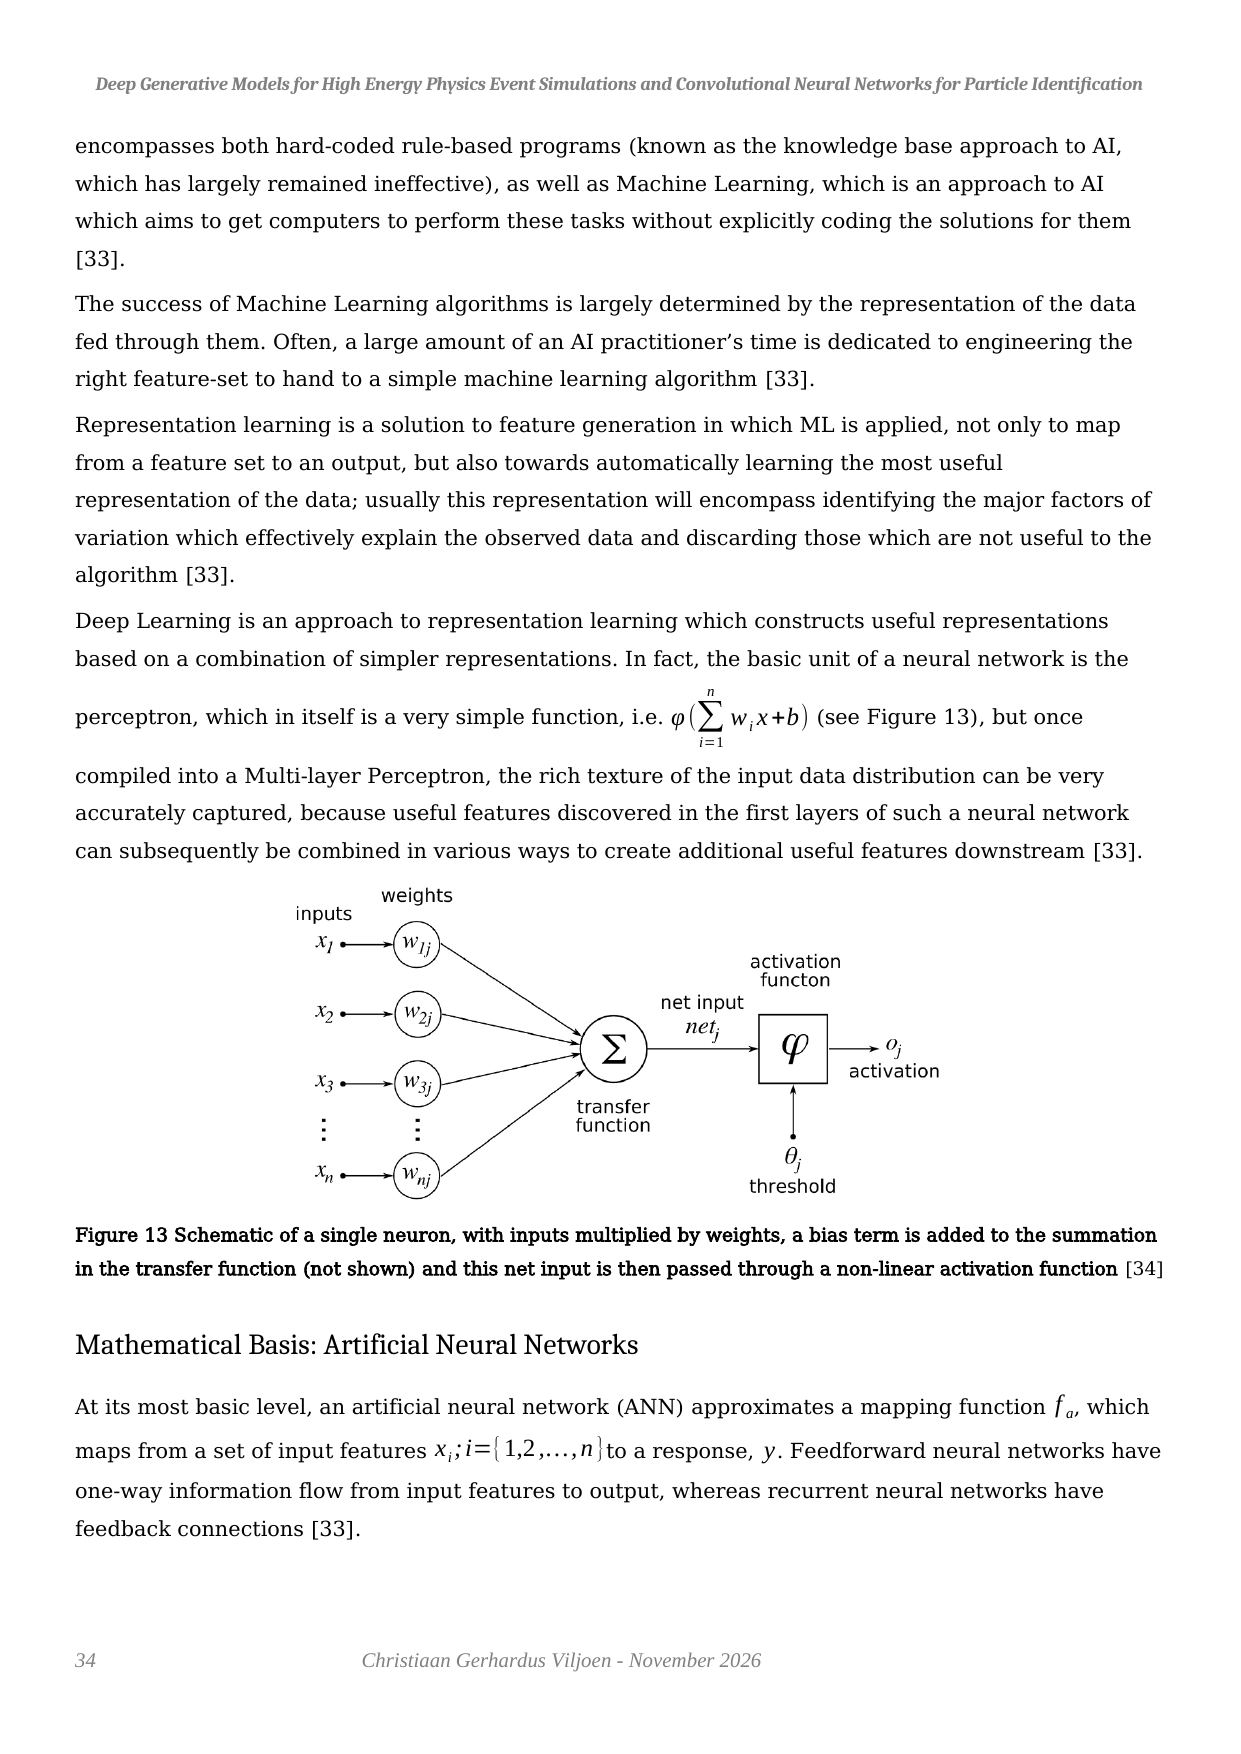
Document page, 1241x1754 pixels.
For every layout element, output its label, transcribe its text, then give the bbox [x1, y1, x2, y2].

text Figure 13 Schematic of a single neuron, with inputs multiplied by weights, a bias term is added to the summation in the transfer function (not shown) and this net input is then passed through a non-linear activation function [75, 1223, 1165, 1279]
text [75, 133, 1165, 270]
picture [285, 883, 956, 1202]
list Mathematical Basis: Artificial Neural Networks [75, 1328, 1165, 1361]
text Deep Learning is an approach to representation learning which constructs useful representations based on a combination of simpler representations. In fact, the basic unit of a neural network is the perceptron, which in itself is a very simple function, i.e. (see Figure 13), but once compiled into a Multi-layer Perceptron, the rich texture of the input data distribution can be very accurately captured, because useful features discovered in the first layers of such a neural network can subsequently be combined in various ways to create additional useful features downstream . [75, 608, 1165, 863]
text At its most basic level, an artificial neural network (ANN) approximates a mapping function , which maps from a set of input features to a response, . Feedforward neural networks have one-way information flow from input features to output, whereas recurrent neural networks have feedback connections. [75, 1391, 1165, 1541]
text Representation learning is a solution to feature generation in which ML is applied, not only to map from a feature set to an output, but also towards automatically learning the most useful representation of the data; usually this representation will encompass identifying the major factors of variation which effectively explain the observed data and discarding those which are not useful to the algorithm . [75, 412, 1165, 587]
text The success of Machine Learning algorithms is largely determined by the representation of the data fed through them. Often, a large amount of an AI practitioner’s time is dedicated to engineering the right feature-set to hand to a simple machine learning algorithm . [75, 291, 1165, 391]
